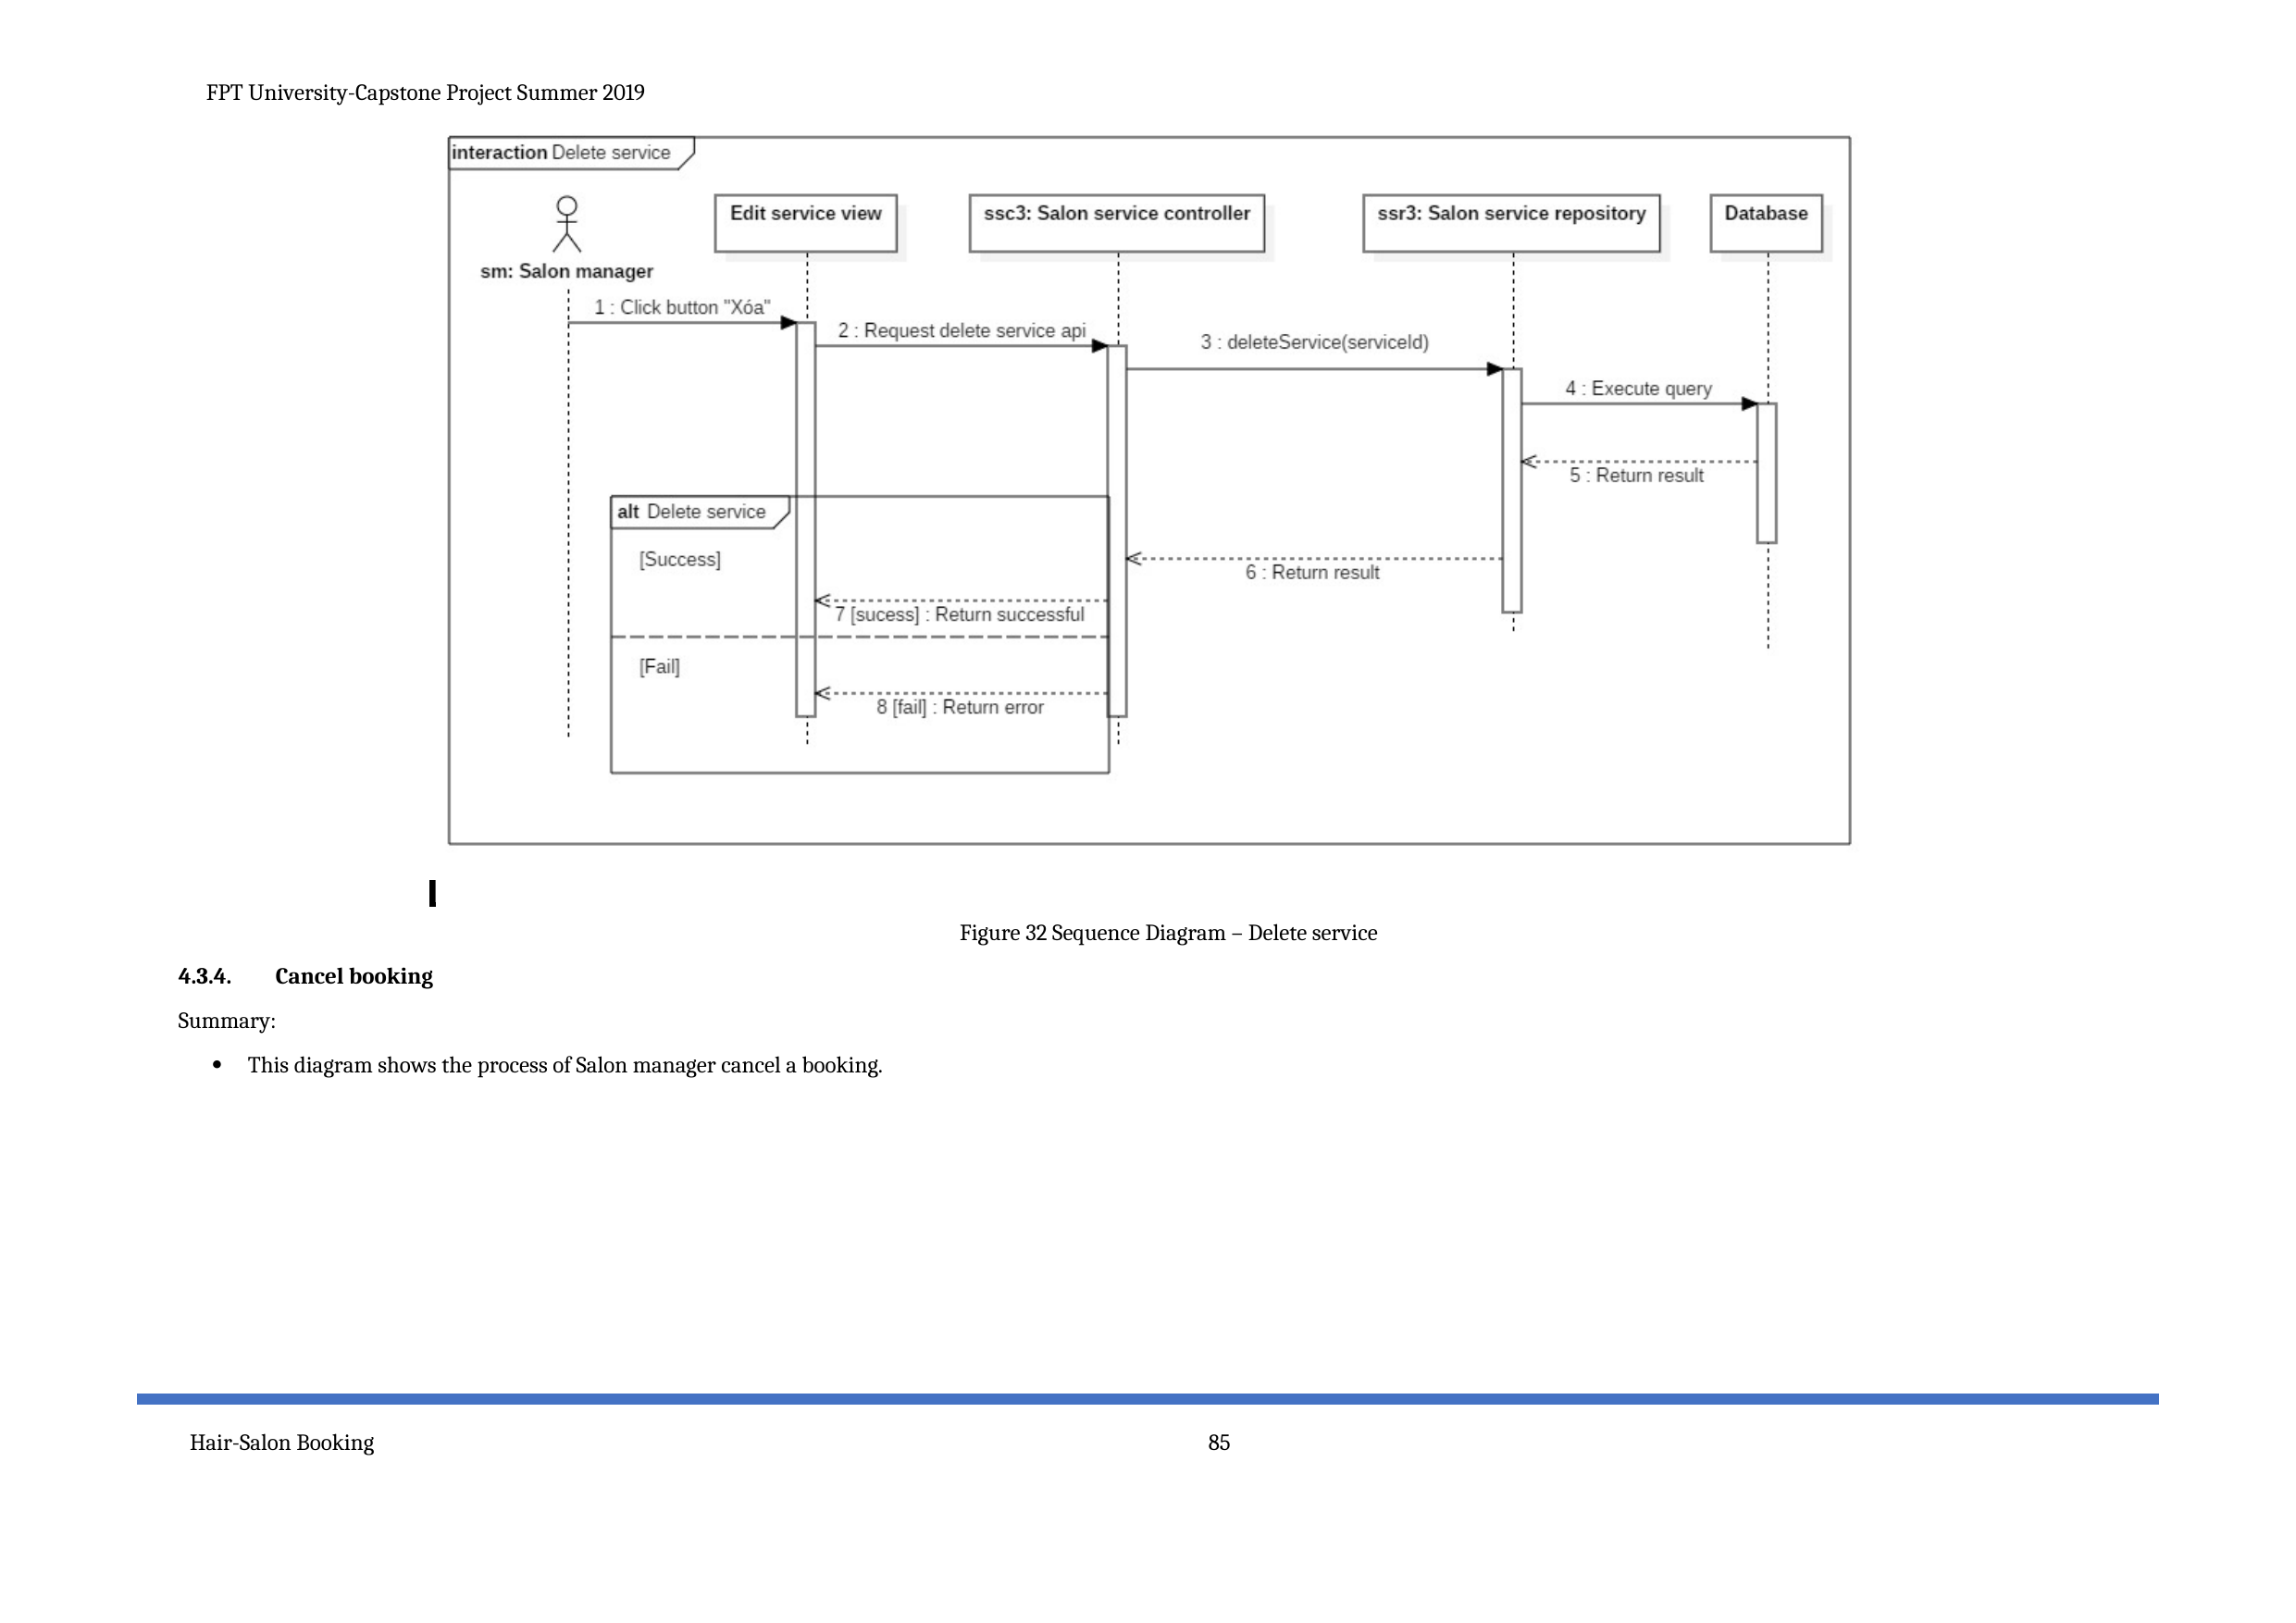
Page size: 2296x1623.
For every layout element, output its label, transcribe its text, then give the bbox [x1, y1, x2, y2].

subtitle Cancel booking [137, 963, 2159, 990]
list This diagram shows the process of Salon manager cancel a booking. [213, 1052, 2159, 1078]
text Figure 32 Sequence Diagram – Delete service [179, 919, 2159, 946]
picture [435, 124, 1908, 902]
text Summary: [179, 1008, 2159, 1035]
